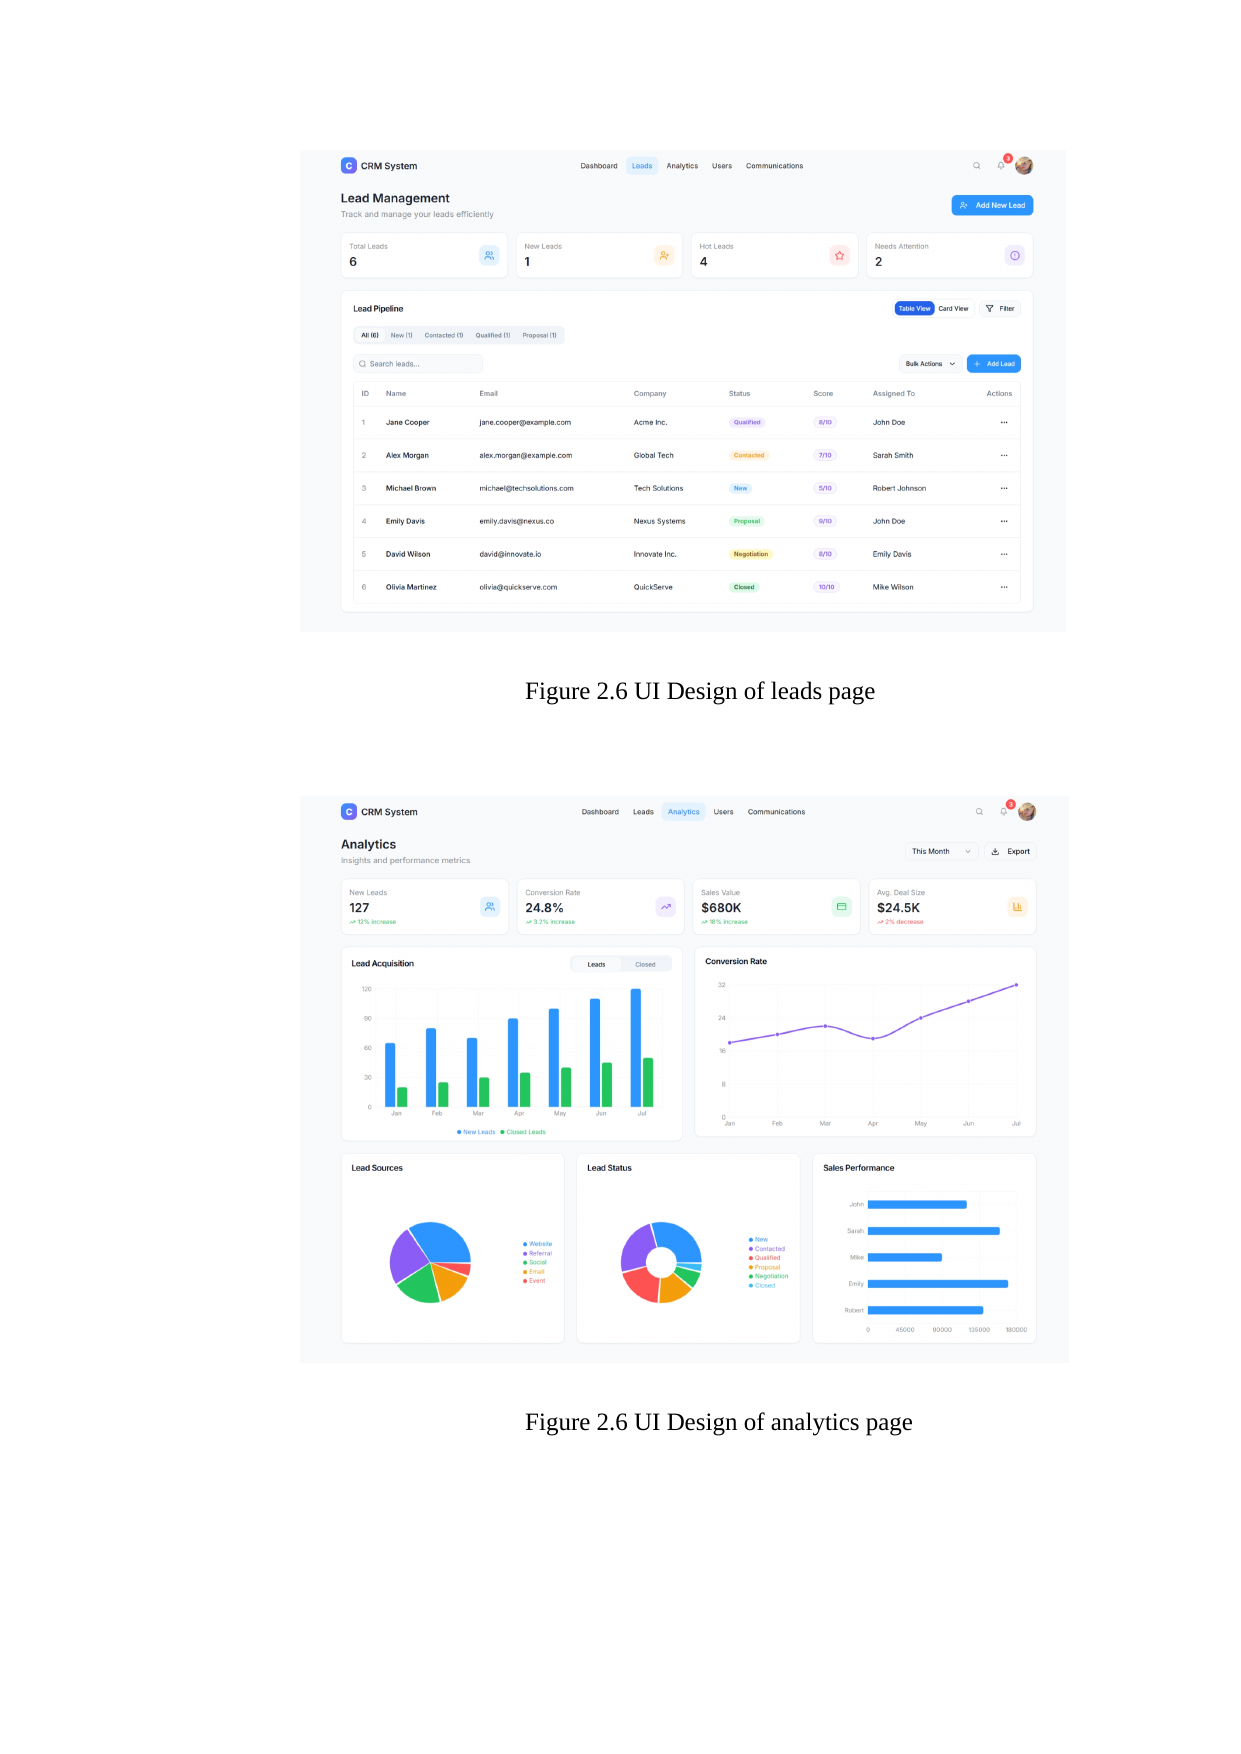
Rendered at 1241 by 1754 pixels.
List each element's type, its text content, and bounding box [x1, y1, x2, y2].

picture [300, 796, 1069, 1363]
text Figure 2.6 UI Design of analytics page [450, 1407, 992, 1436]
picture [300, 150, 1066, 632]
text Figure 2.6 UI Design of leads page [450, 676, 992, 705]
